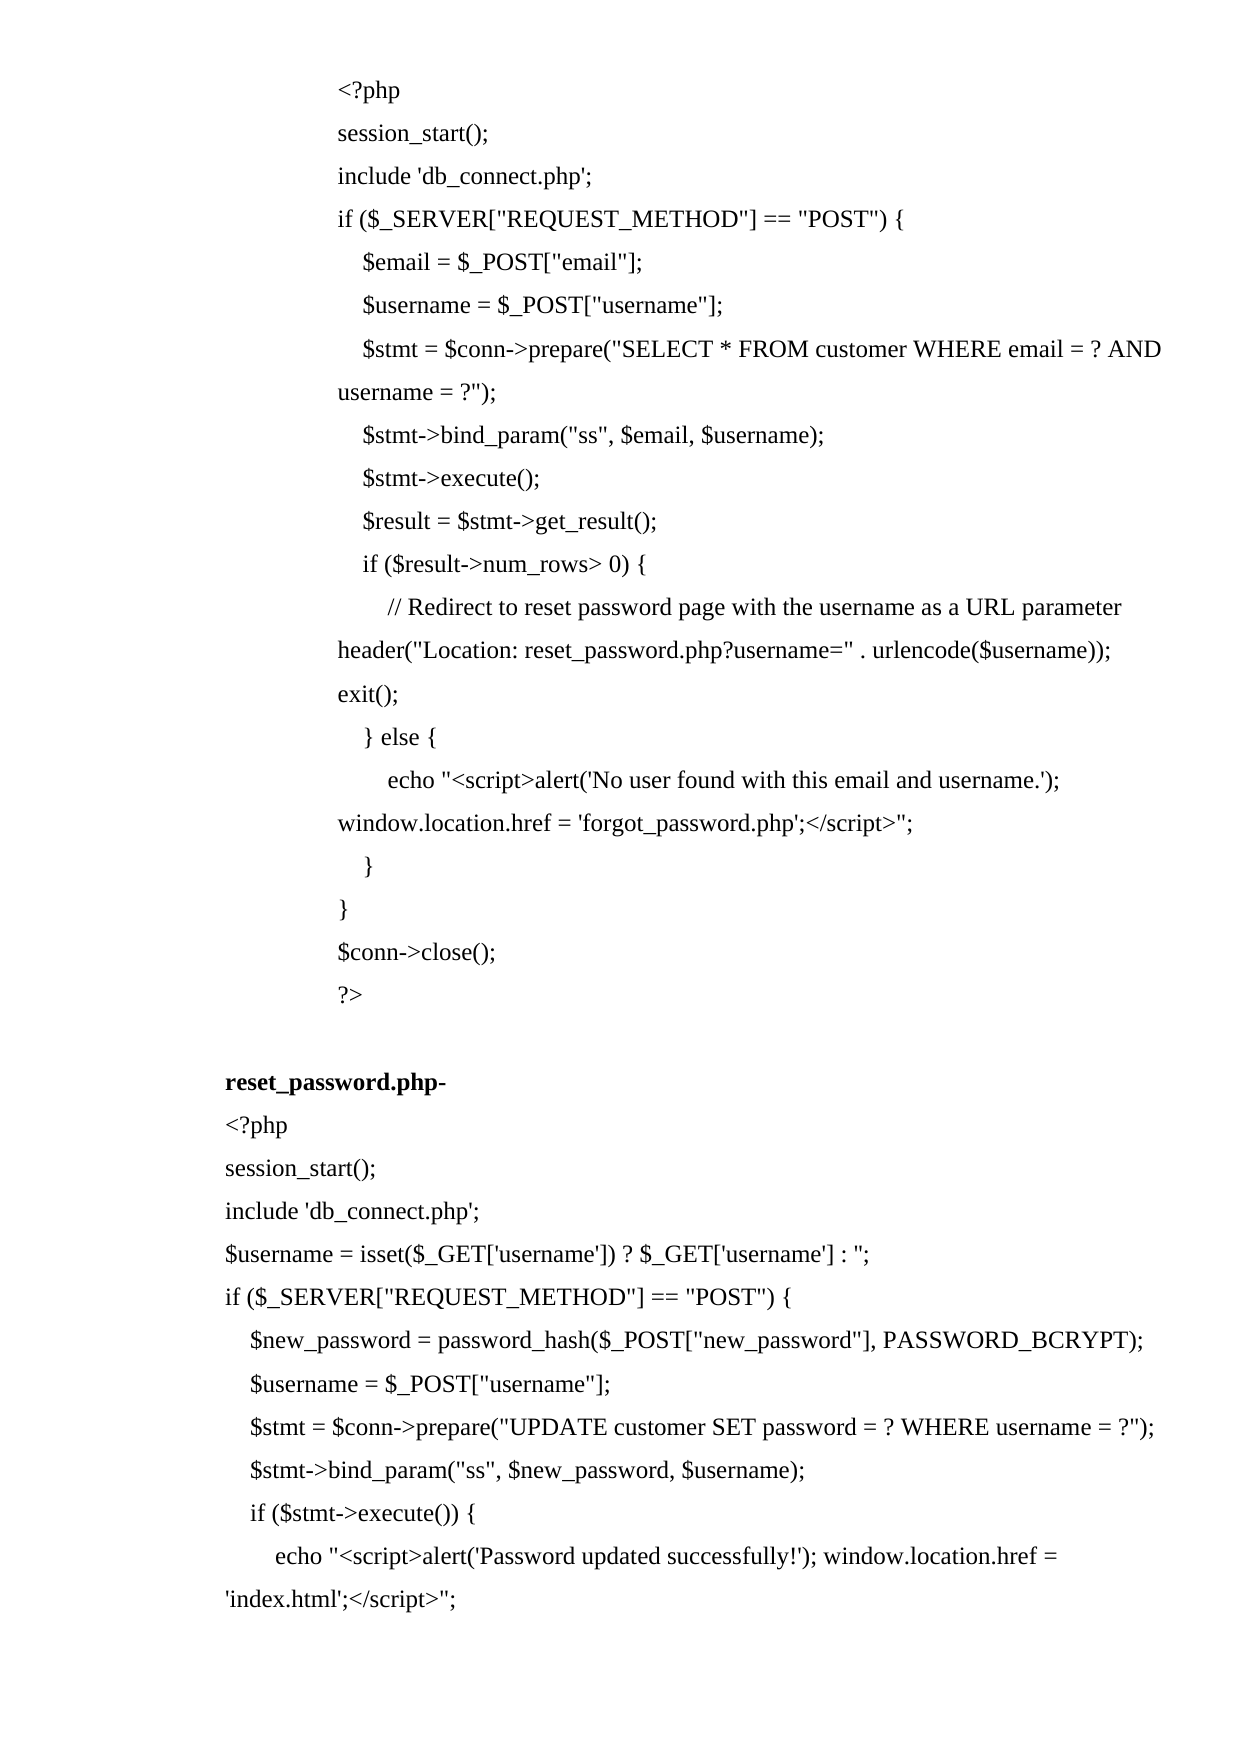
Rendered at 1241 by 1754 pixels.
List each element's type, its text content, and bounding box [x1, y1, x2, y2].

text $stmt->bind_param("ss", $new_password, $username); [225, 1455, 1165, 1484]
text ?> [337, 981, 1165, 1009]
text $username = $_POST["username"]; [337, 291, 1165, 319]
text session_start(); [225, 1153, 1165, 1182]
text if ($result->num_rows> 0) { [337, 549, 1165, 578]
text if ($_SERVER["REQUEST_METHOD"] == "POST") { [225, 1282, 1165, 1311]
text } else { [337, 722, 1165, 751]
text $username = $_POST["username"]; [225, 1369, 1165, 1397]
text $result = $stmt->get_result(); [337, 506, 1165, 535]
text <?php [337, 75, 1165, 104]
text $email = $_POST["email"]; [337, 247, 1165, 276]
text include 'db_connect.php'; [337, 161, 1165, 190]
text $stmt->bind_param("ss", $email, $username); [337, 420, 1165, 449]
text // Redirect to reset password page with the username as a URL parameter [337, 592, 1165, 621]
text } [337, 851, 1165, 880]
text $new_password = password_hash($_POST["new_password"], PASSWORD_BCRYPT); [225, 1326, 1165, 1354]
text } [337, 894, 1165, 923]
text echo "<script>alert('Password updated successfully!'); window.location.href = 'index.html';</script>"; [225, 1541, 1165, 1613]
text $stmt = $conn->prepare("UPDATE customer SET password = ? WHERE username = ?"); [225, 1412, 1165, 1441]
text $stmt = $conn->prepare("SELECT * FROM customer WHERE email = ? AND username = ?"); [337, 334, 1165, 406]
text $conn->close(); [337, 937, 1165, 966]
text echo "<script>alert('No user found with this email and username.'); window.location.href = 'forgot_password.php';</script>"; [337, 765, 1165, 837]
text $username = isset($_GET['username']) ? $_GET['username'] : ''; [225, 1239, 1165, 1268]
text session_start(); [337, 118, 1165, 147]
text reset_password.php- [225, 1067, 1165, 1096]
text exit(); [337, 679, 1165, 707]
text $stmt->execute(); [337, 463, 1165, 492]
text <?php [225, 1110, 1165, 1139]
text if ($_SERVER["REQUEST_METHOD"] == "POST") { [337, 204, 1165, 233]
text header("Location: reset_password.php?username=" . urlencode($username)); [337, 636, 1165, 664]
text include 'db_connect.php'; [225, 1196, 1165, 1225]
text if ($stmt->execute()) { [225, 1498, 1165, 1527]
